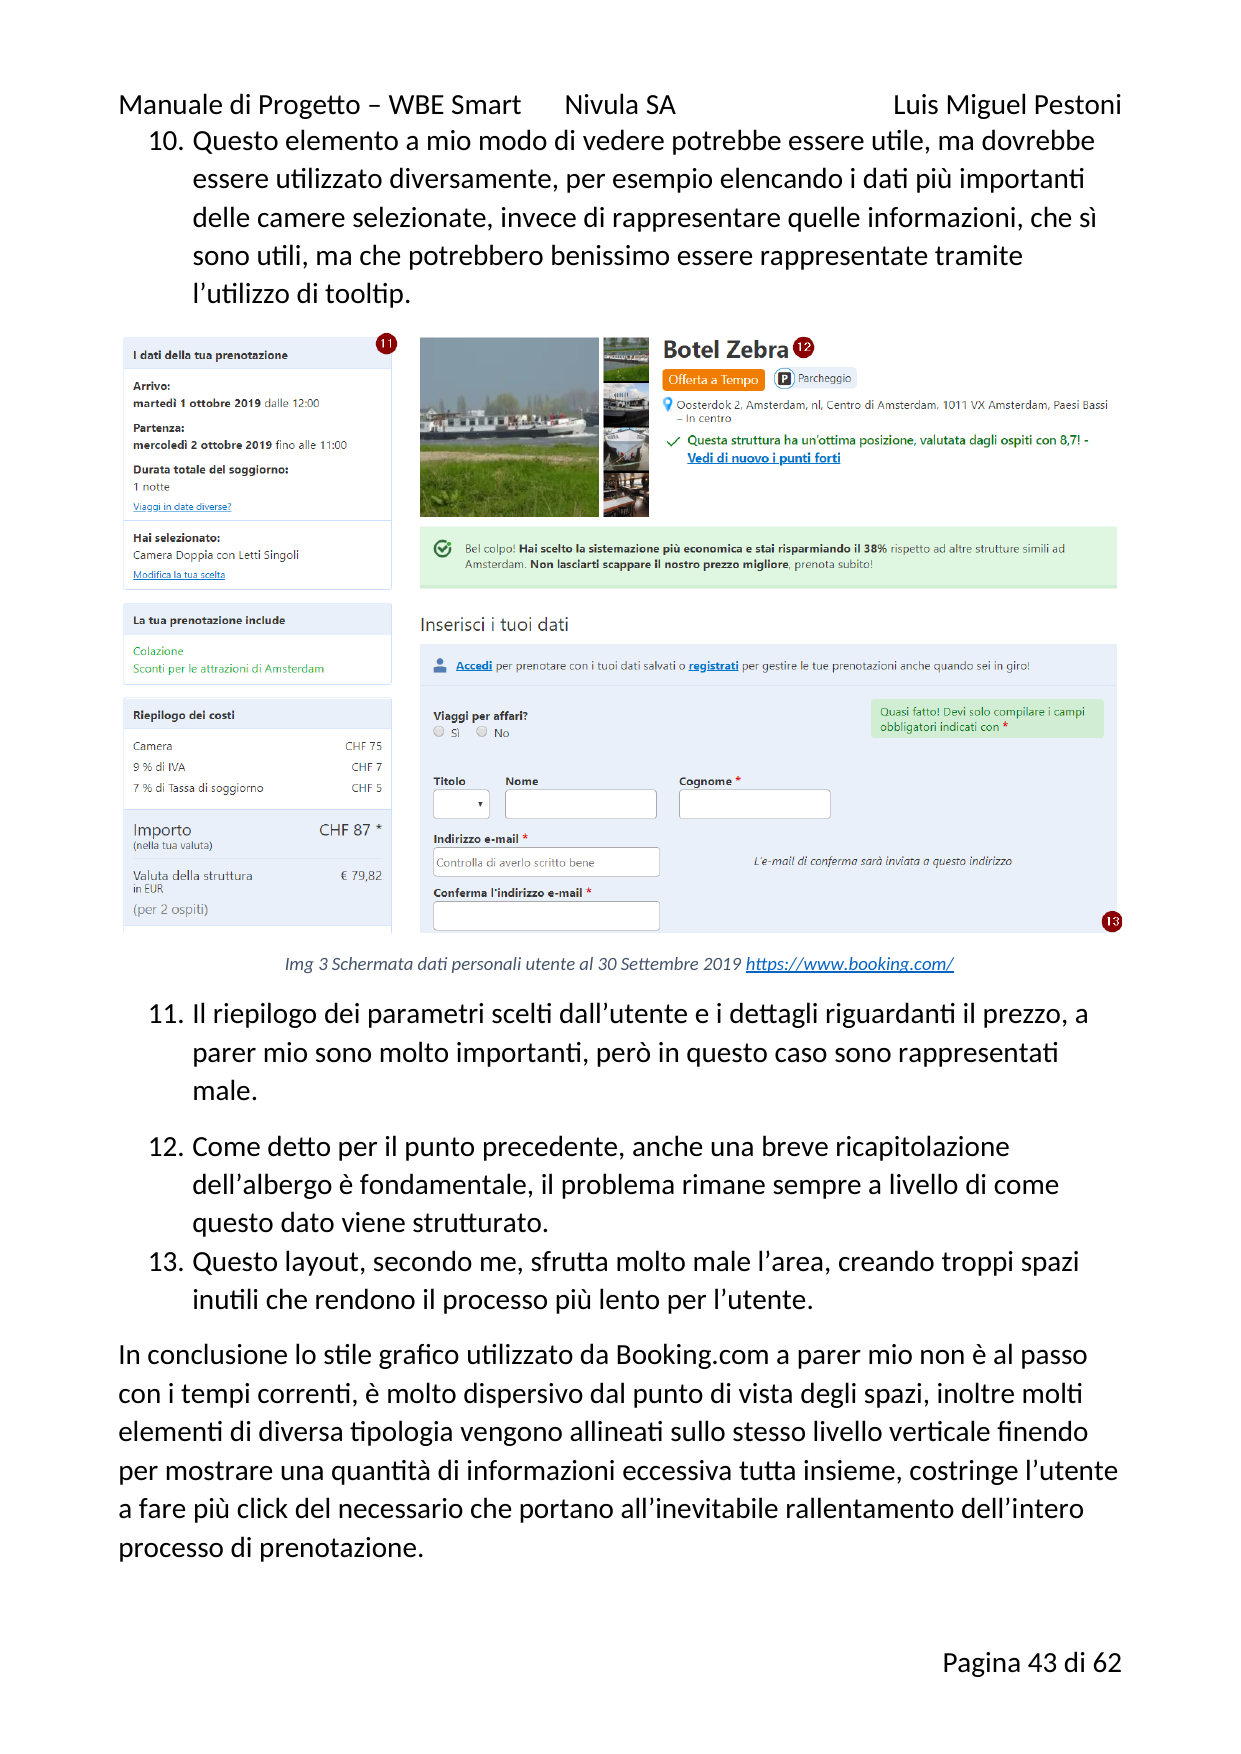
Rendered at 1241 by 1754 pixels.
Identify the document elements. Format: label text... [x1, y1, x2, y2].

text In conclusione lo stile grafico utilizzato da Booking.com a parer mio non è al passo con i tempi correnti, è molto dispersivo dal punto di vista degli spazi, inoltre molti elementi di diversa tipologia vengono allineati sullo stesso livello verticale finendo per mostrare una quantità di informazioni eccessiva tutta insieme, costringe l’utente a fare più click del necessario che portano all’inevitabile rallentamento dell’intero processo di prenotazione. [118, 1336, 1122, 1564]
list Questo elemento a mio modo di vedere potrebbe essere utile, ma dovrebbe essere utilizzato diversamente, per esempio elencando i dati più importanti delle camere selezionate, invece di rappresentare quelle informazioni, che sì sono utili, ma che potrebbero benissimo essere rappresentate tramite l’utilizzo di tooltip. [148, 122, 1122, 311]
list Come detto per il punto precedente, anche una breve ricapitolazione dell’albergo è fondamentale, il problema rimane sempre a livello di come questo dato viene strutturato. [148, 1128, 1122, 1240]
picture [118, 330, 1123, 933]
text Img 3 Schermata dati personali utente al 30 Settembre 2019 https://www.booking.com/ [118, 952, 1122, 975]
list Questo layout, secondo me, sfrutta molto male l’area, creando troppi spazi inutili che rendono il processo più lento per l’utente. [148, 1243, 1122, 1317]
list Il riepilogo dei parametri scelti dall’utente e i dettagli riguardanti il prezzo, a parer mio sono molto importanti, però in questo caso sono rappresentati male. [148, 996, 1122, 1108]
